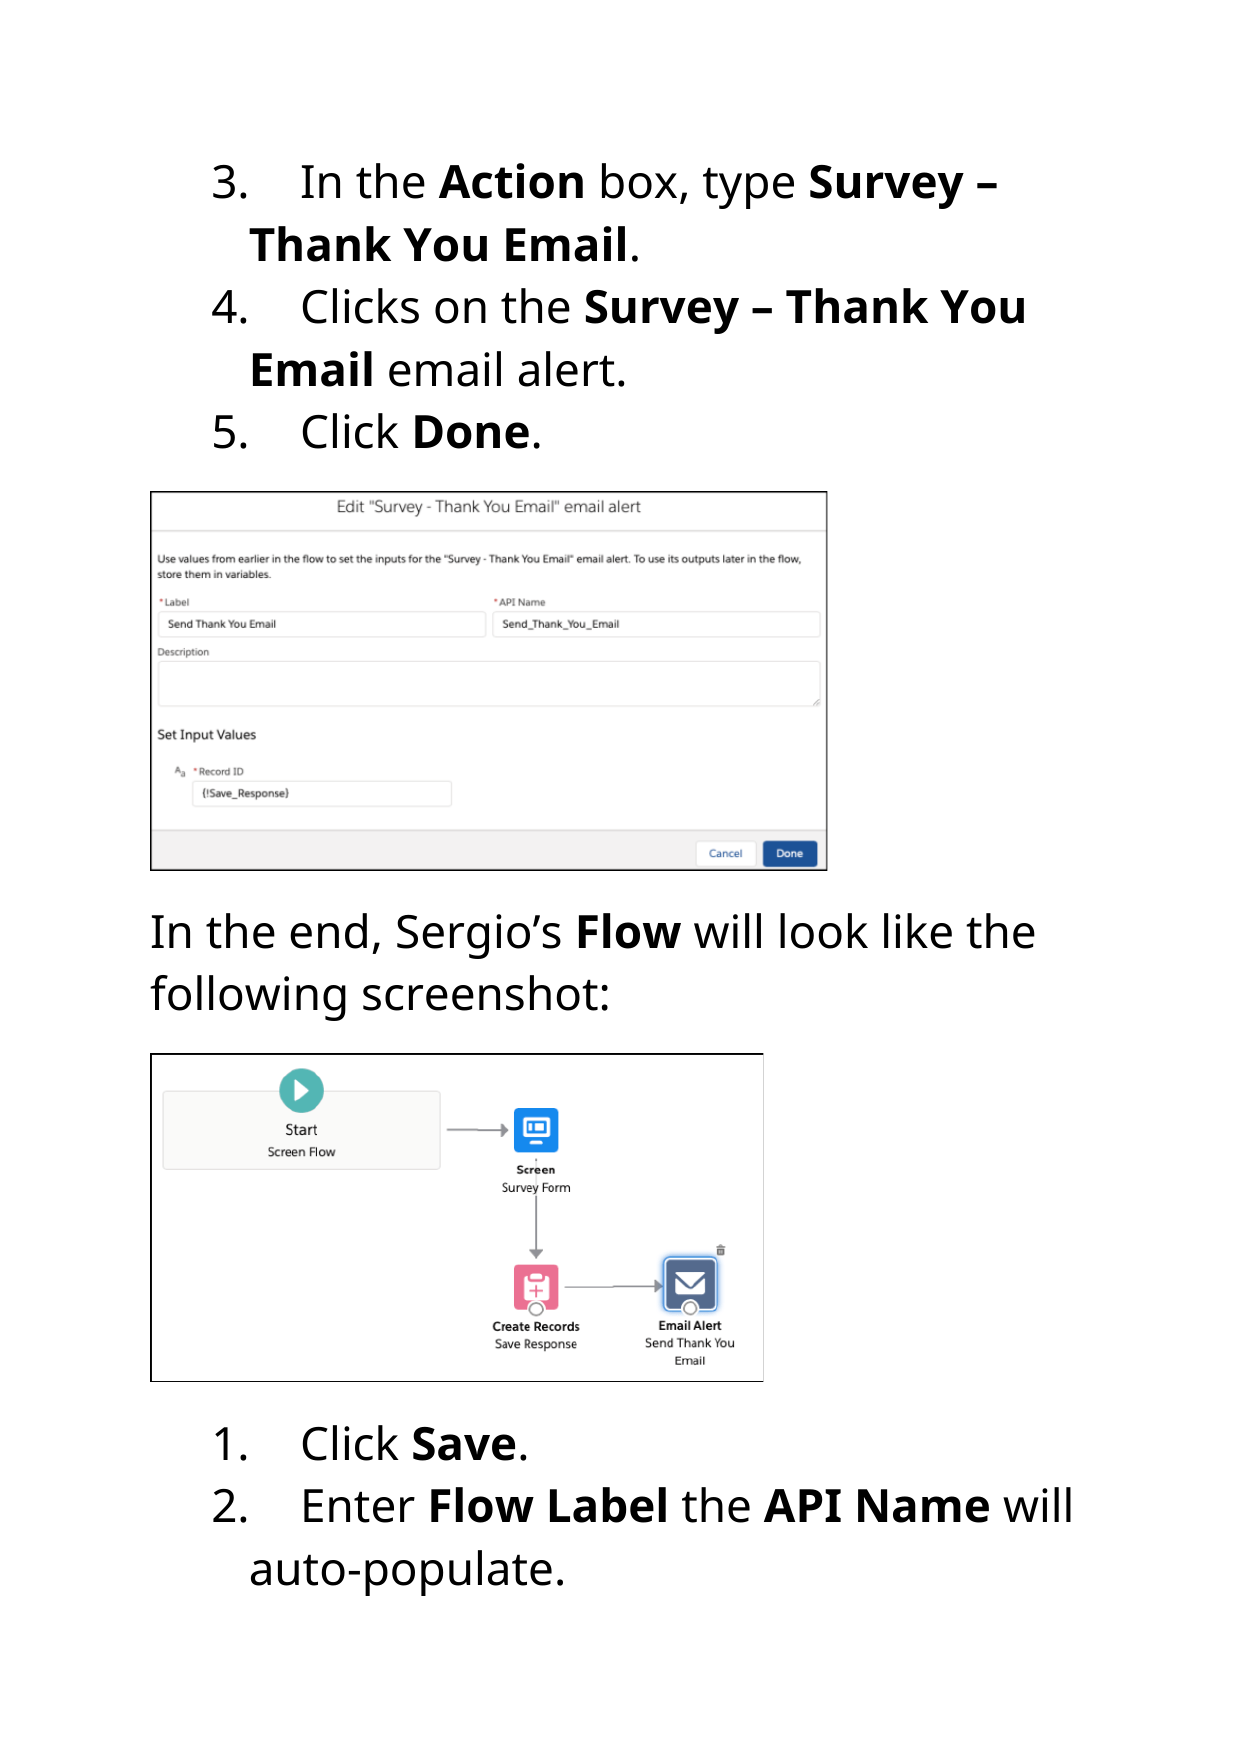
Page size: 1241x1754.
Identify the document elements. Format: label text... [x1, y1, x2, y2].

picture [150, 491, 828, 871]
list Clicks on the Survey – Thank You Email email alert. [211, 275, 1090, 399]
list In the Action box, type Survey – Thank You Email. [211, 150, 1090, 275]
list Click Save. [211, 1411, 1090, 1474]
list Enter Flow Label the API Name will auto-populate. [211, 1474, 1090, 1598]
text In the end, Sergio’s Flow will look like the following screenshot: [611, 899, 1090, 1024]
list Click Done. [211, 399, 1090, 462]
picture [150, 1053, 764, 1382]
